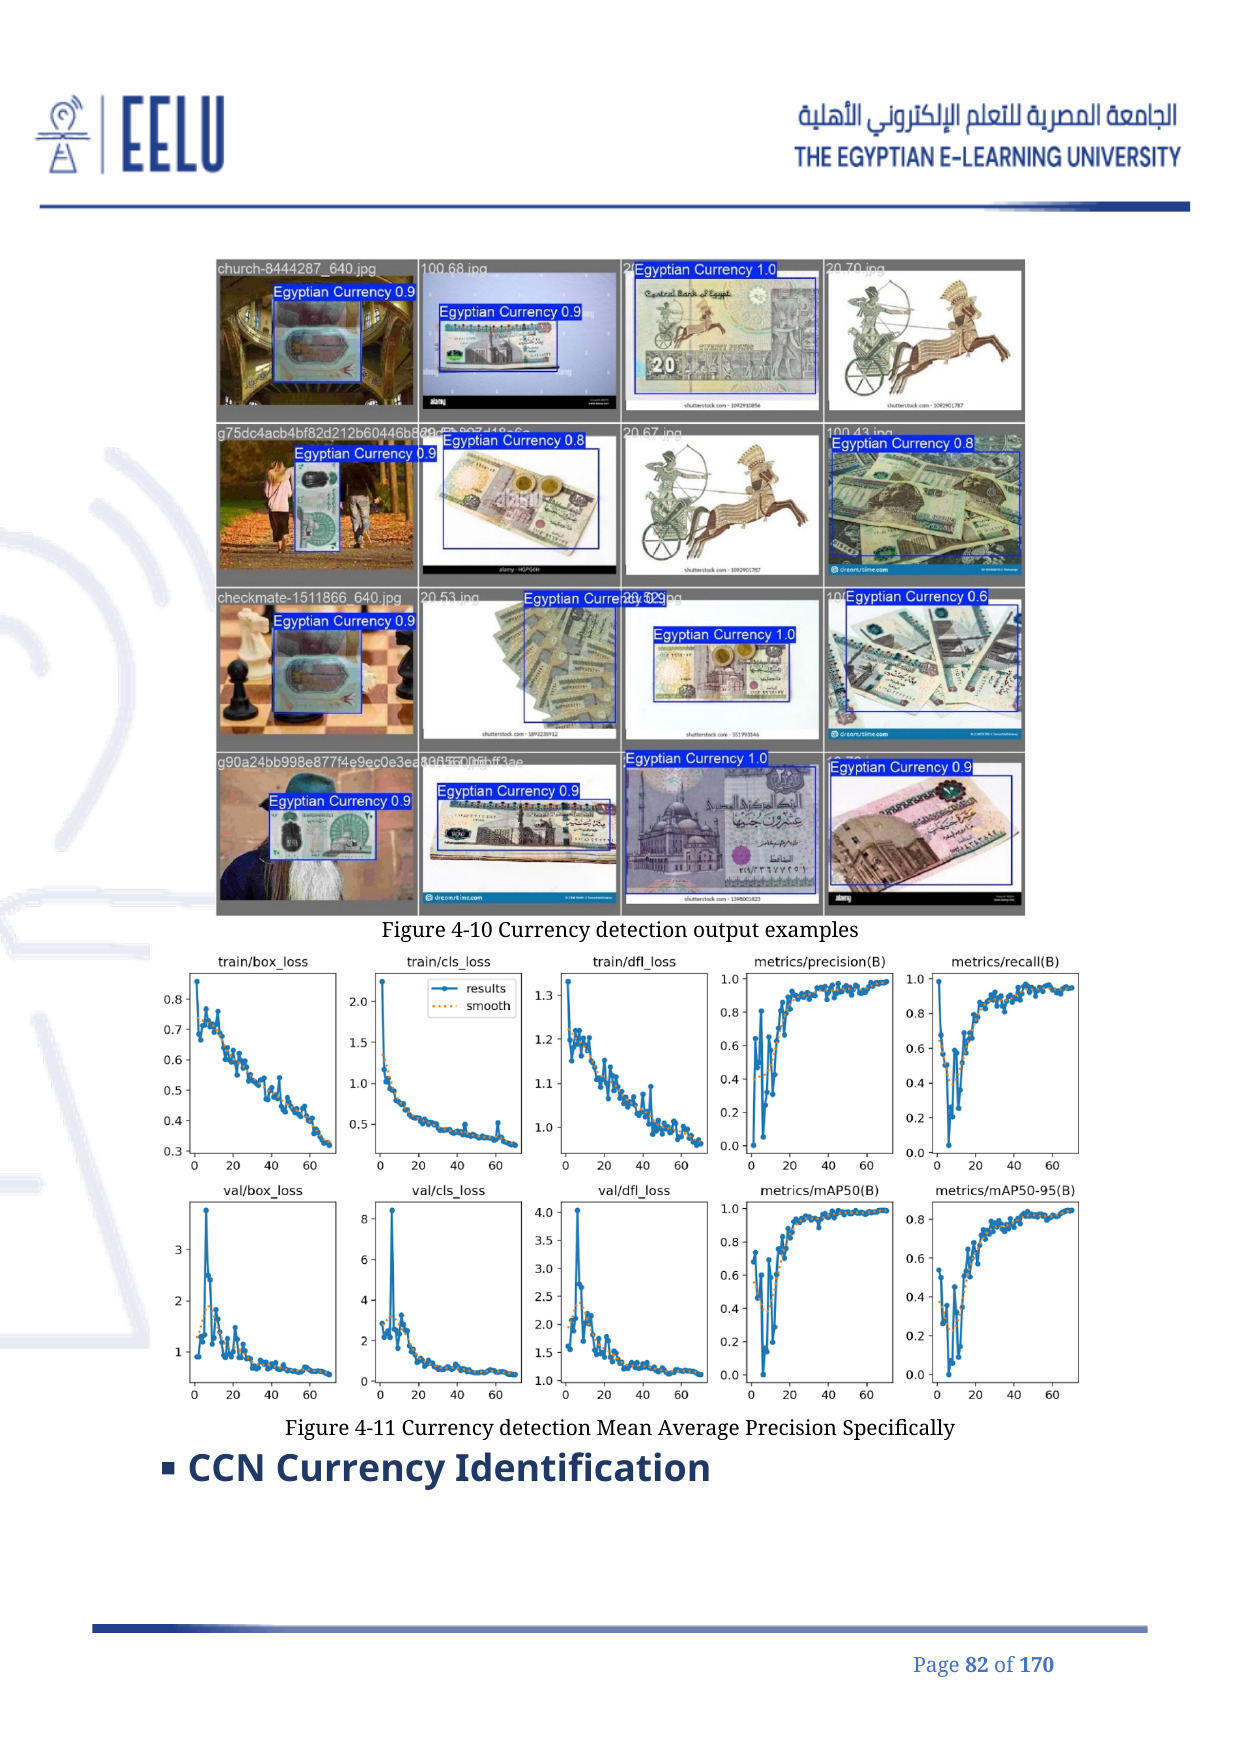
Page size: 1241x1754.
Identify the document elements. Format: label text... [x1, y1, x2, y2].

picture [0, 258, 1091, 1414]
list CCN Currency Identification [159, 1442, 1090, 1493]
picture [9, 75, 1207, 231]
picture [92, 1624, 1148, 1633]
text Figure 4-10 Currency detection output examples [150, 916, 1090, 943]
text Figure 4-11 Currency detection Mean Average Precision Specifically [150, 1414, 1090, 1442]
